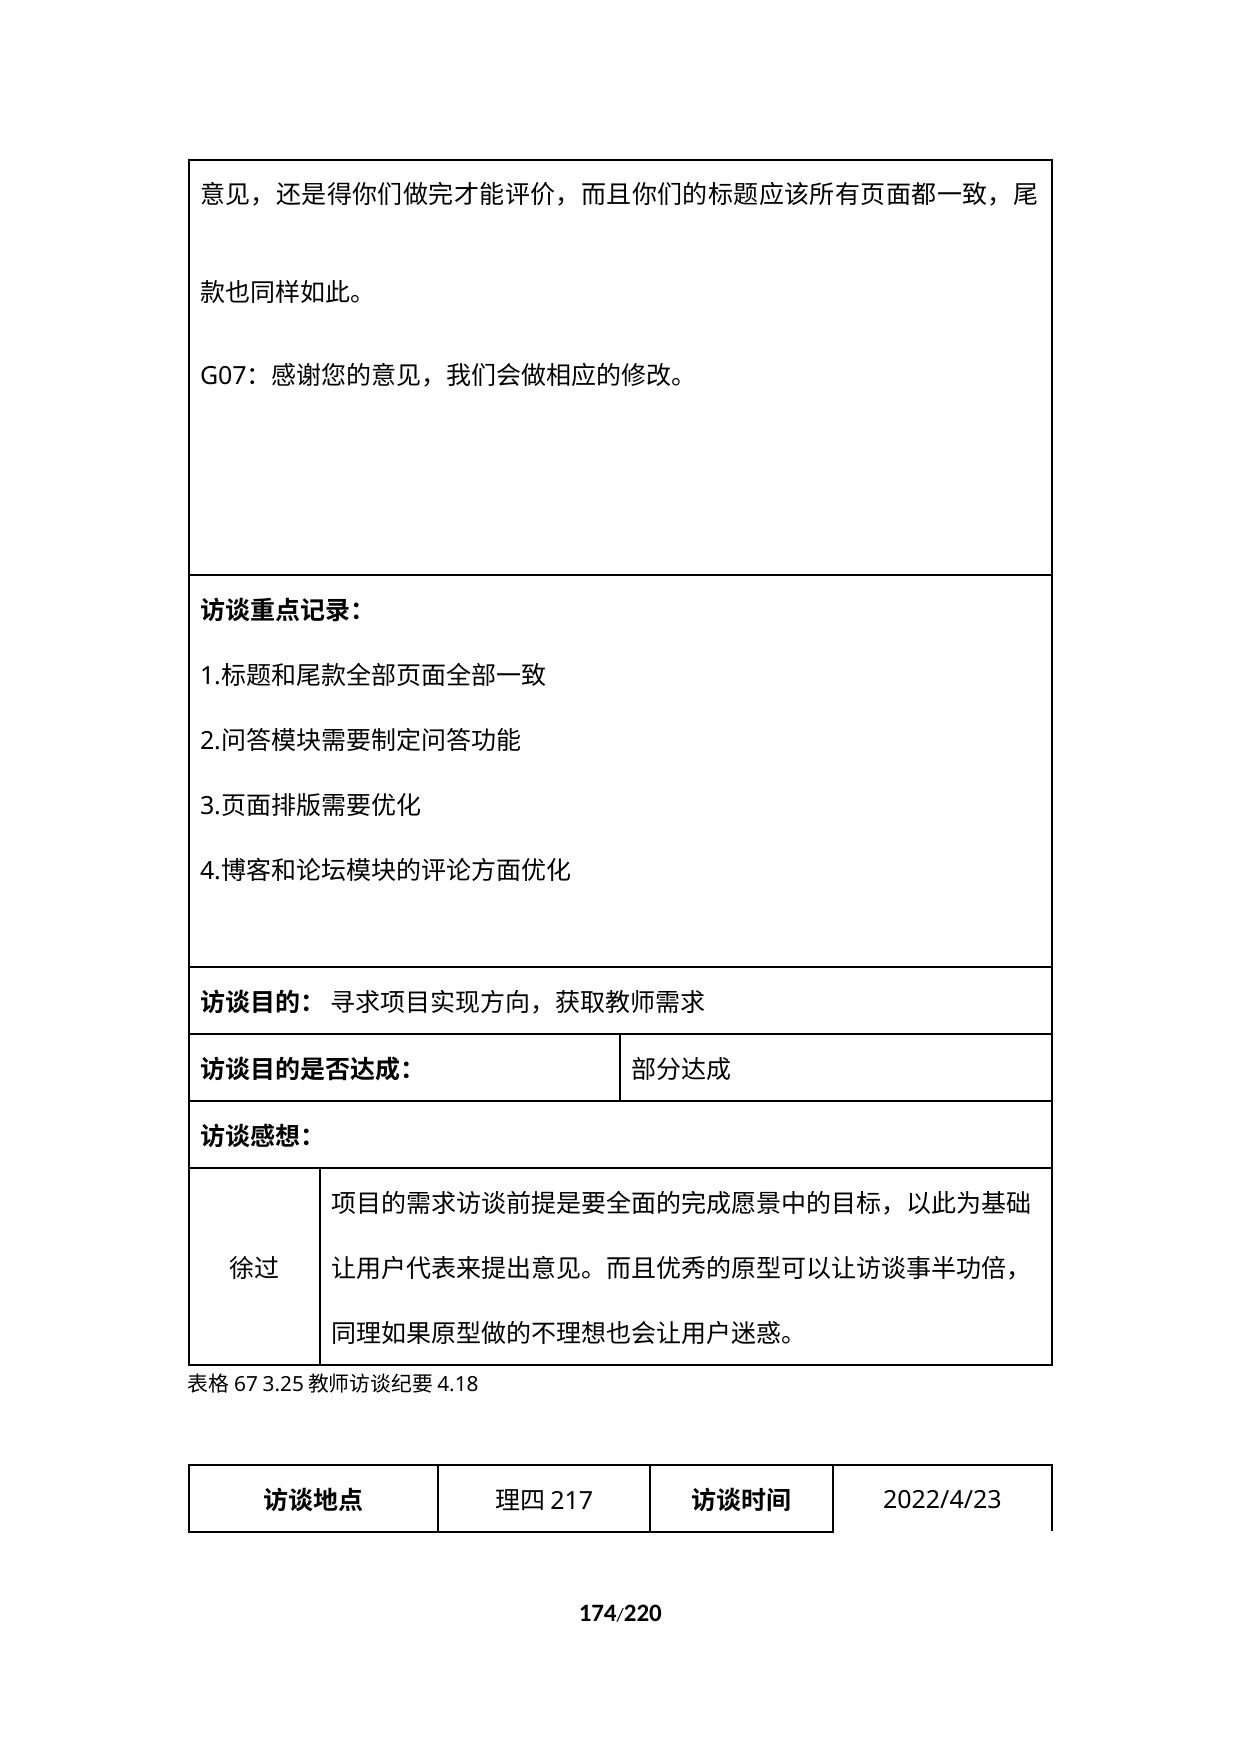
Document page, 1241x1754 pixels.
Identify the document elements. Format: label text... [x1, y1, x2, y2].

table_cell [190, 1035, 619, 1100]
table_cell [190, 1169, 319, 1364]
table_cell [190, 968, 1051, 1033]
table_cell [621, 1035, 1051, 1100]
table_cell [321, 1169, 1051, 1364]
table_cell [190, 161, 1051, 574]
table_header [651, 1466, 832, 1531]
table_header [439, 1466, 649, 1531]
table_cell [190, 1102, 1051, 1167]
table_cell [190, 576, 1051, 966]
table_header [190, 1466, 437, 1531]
text 表格 67 3.25教师访谈纪要4.18 [187, 1366, 1053, 1399]
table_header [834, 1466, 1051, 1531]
